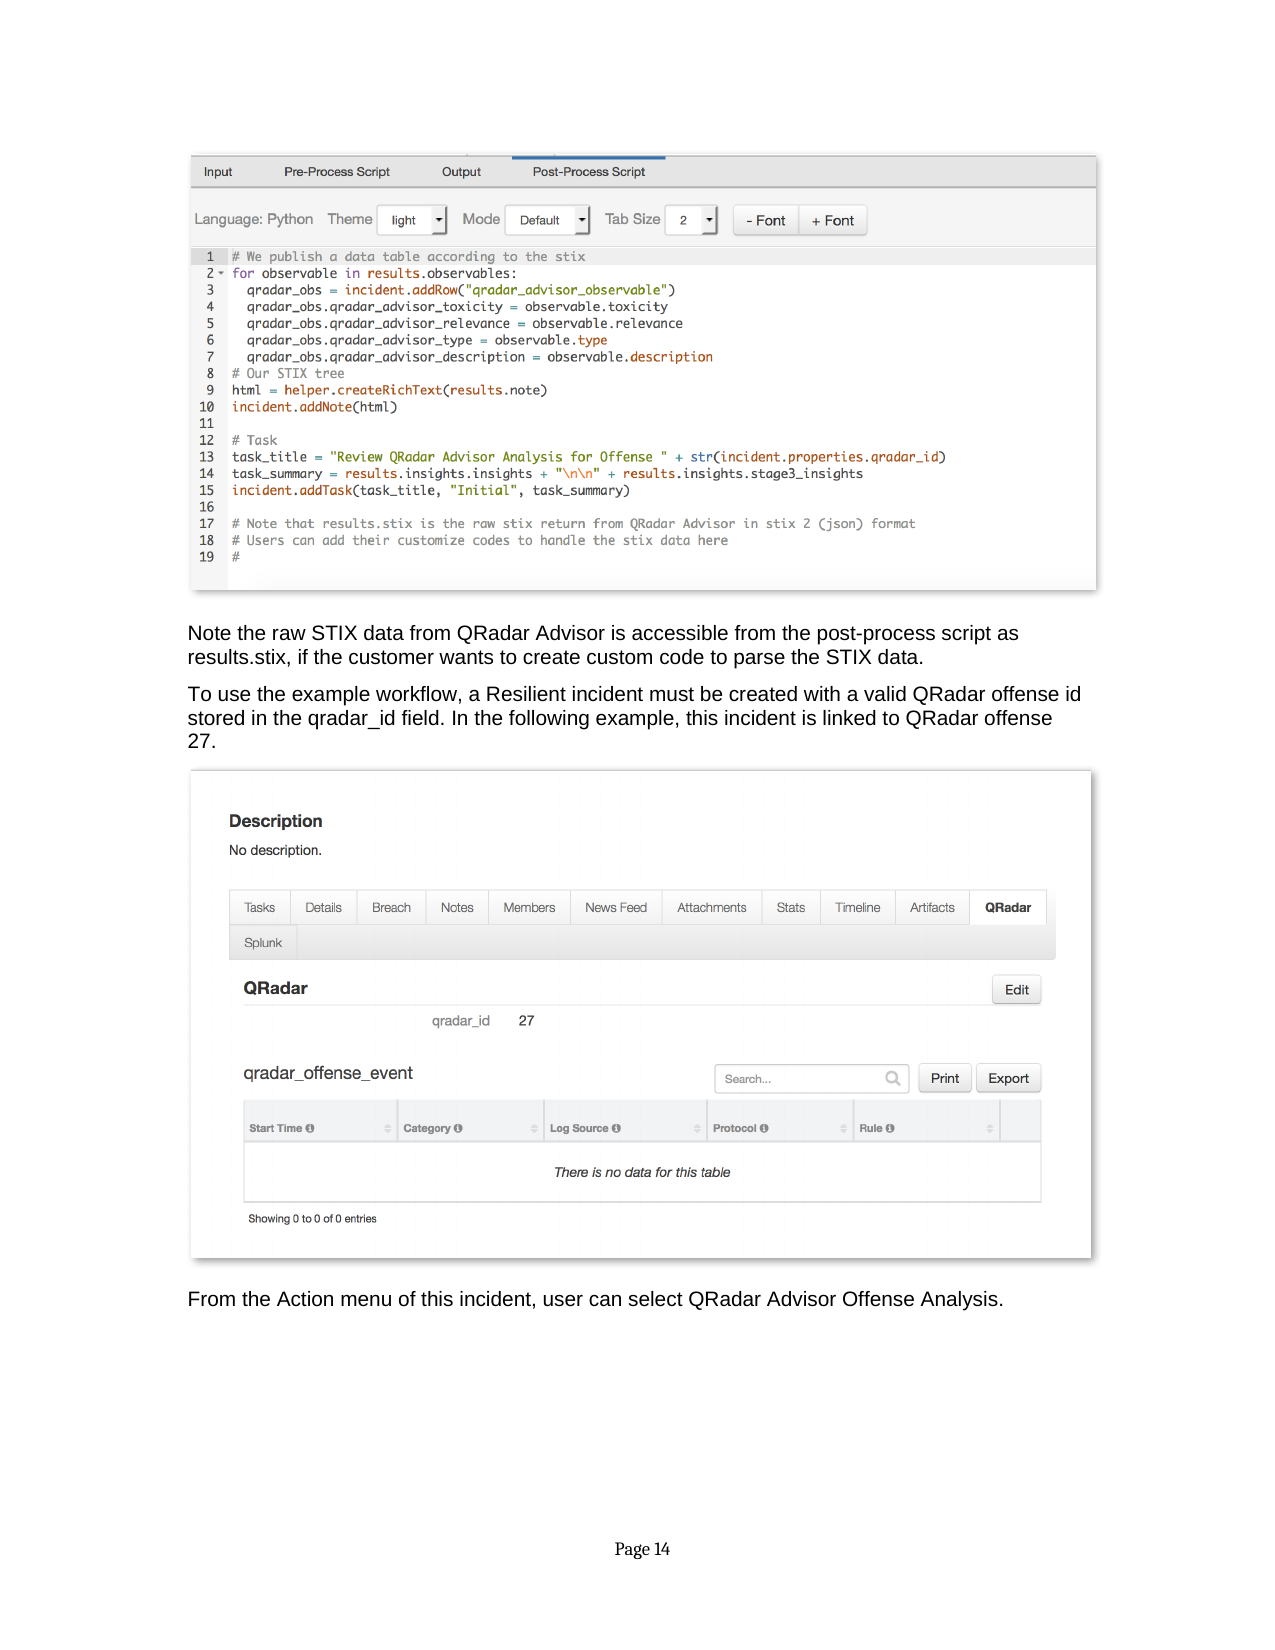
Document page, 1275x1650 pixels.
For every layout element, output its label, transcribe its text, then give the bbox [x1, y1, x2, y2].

text From the Action menu of this incident, user can select QRadar Advisor Offense Analysis. [187, 1287, 1087, 1311]
text To use the example workflow, a Resilient incident must be created with a valid QRadar offense id stored in the qradar_id field. In the following example, this incident is linked to QRadar offense 27. [187, 681, 1087, 753]
picture [191, 769, 1091, 1258]
picture [191, 154, 1096, 590]
text Note the raw STIX data from QRadar Advisor is accessible from the post-process script as results.stix, if the customer wants to create custom code to parse the STIX data. [187, 621, 1087, 669]
